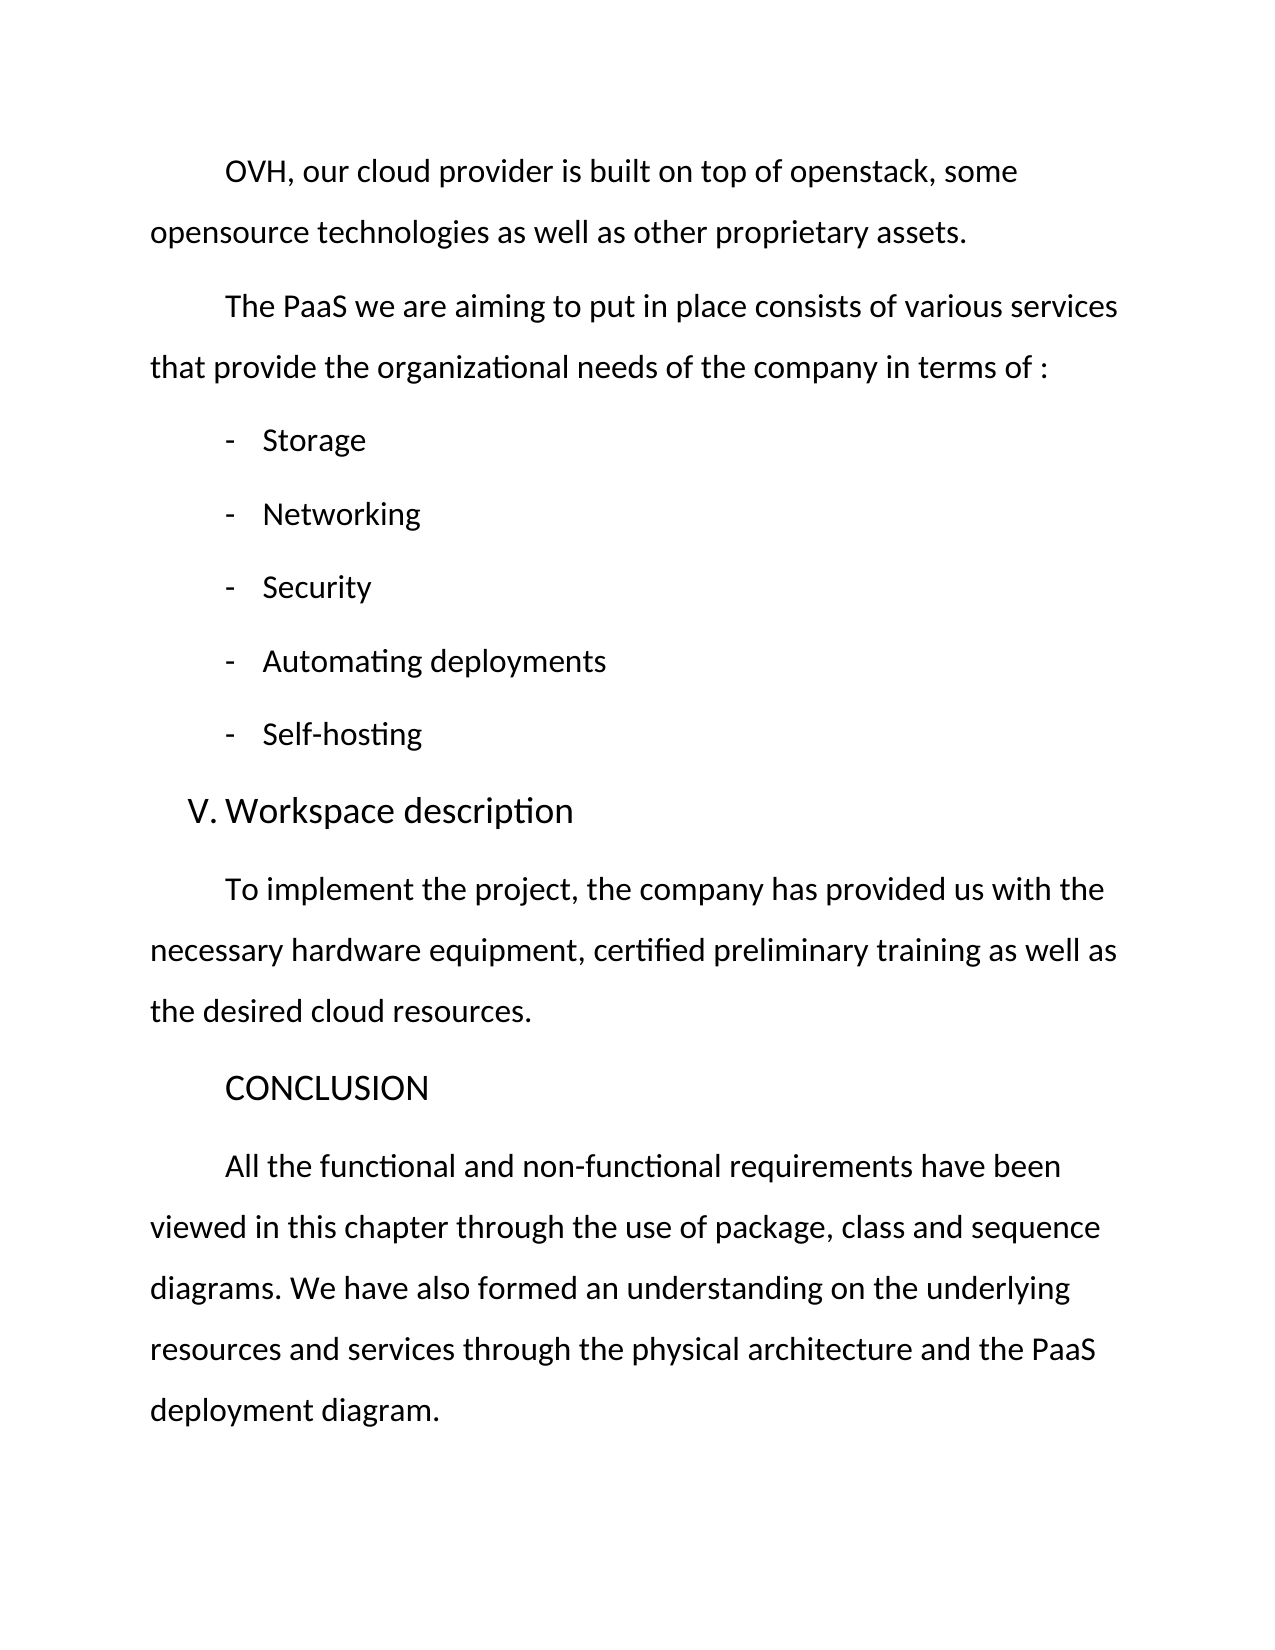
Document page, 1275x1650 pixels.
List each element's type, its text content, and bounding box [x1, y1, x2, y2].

list Automating deployments [225, 640, 1125, 681]
list Self-hosting [225, 713, 1125, 754]
text To implement the project, the company has provided us with the necessary hardware equipment, certified preliminary training as well as the desired cloud resources. [150, 868, 1125, 1031]
text Workspace description [187, 787, 1125, 833]
list CONCLUSION [225, 1064, 1125, 1109]
list Networking [225, 493, 1125, 533]
text All the functional and non-functional requirements have been viewed in this chapter through the use of package, class and sequence diagrams. We have also formed an understanding on the underlying resources and services through the physical architecture and the PaaS deployment diagram. [150, 1145, 1125, 1430]
text OVH, our cloud provider is built on top of openstack, some opensource technologies as well as other proprietary assets. [150, 150, 1125, 252]
text The PaaS we are aiming to put in place consists of various services that provide the organizational needs of the company in terms of : [150, 284, 1125, 386]
list Security [225, 566, 1125, 607]
list Storage [225, 419, 1125, 460]
